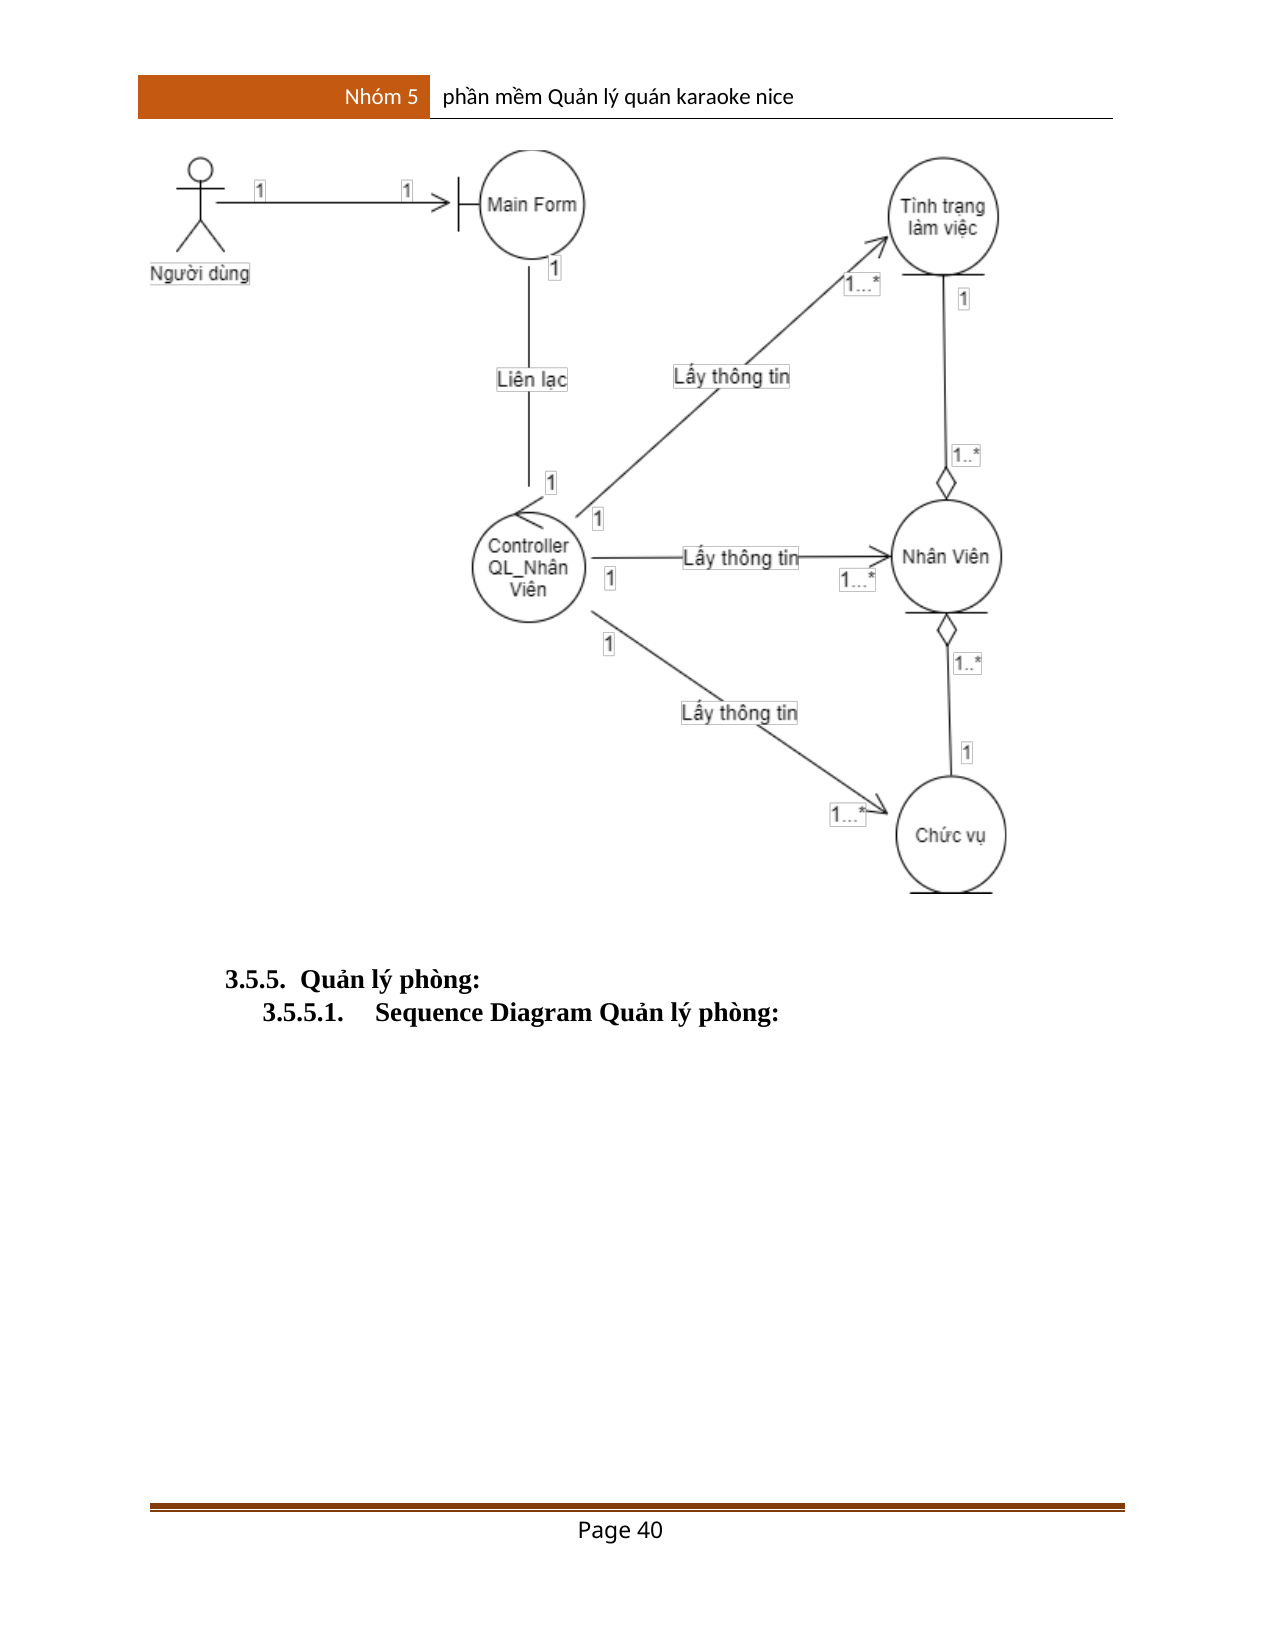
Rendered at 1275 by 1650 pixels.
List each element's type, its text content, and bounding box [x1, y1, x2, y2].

picture [150, 150, 1007, 894]
list Sequence Diagram Quản lý phòng: [262, 996, 1125, 1027]
list Quản lý phòng: [225, 963, 1125, 994]
